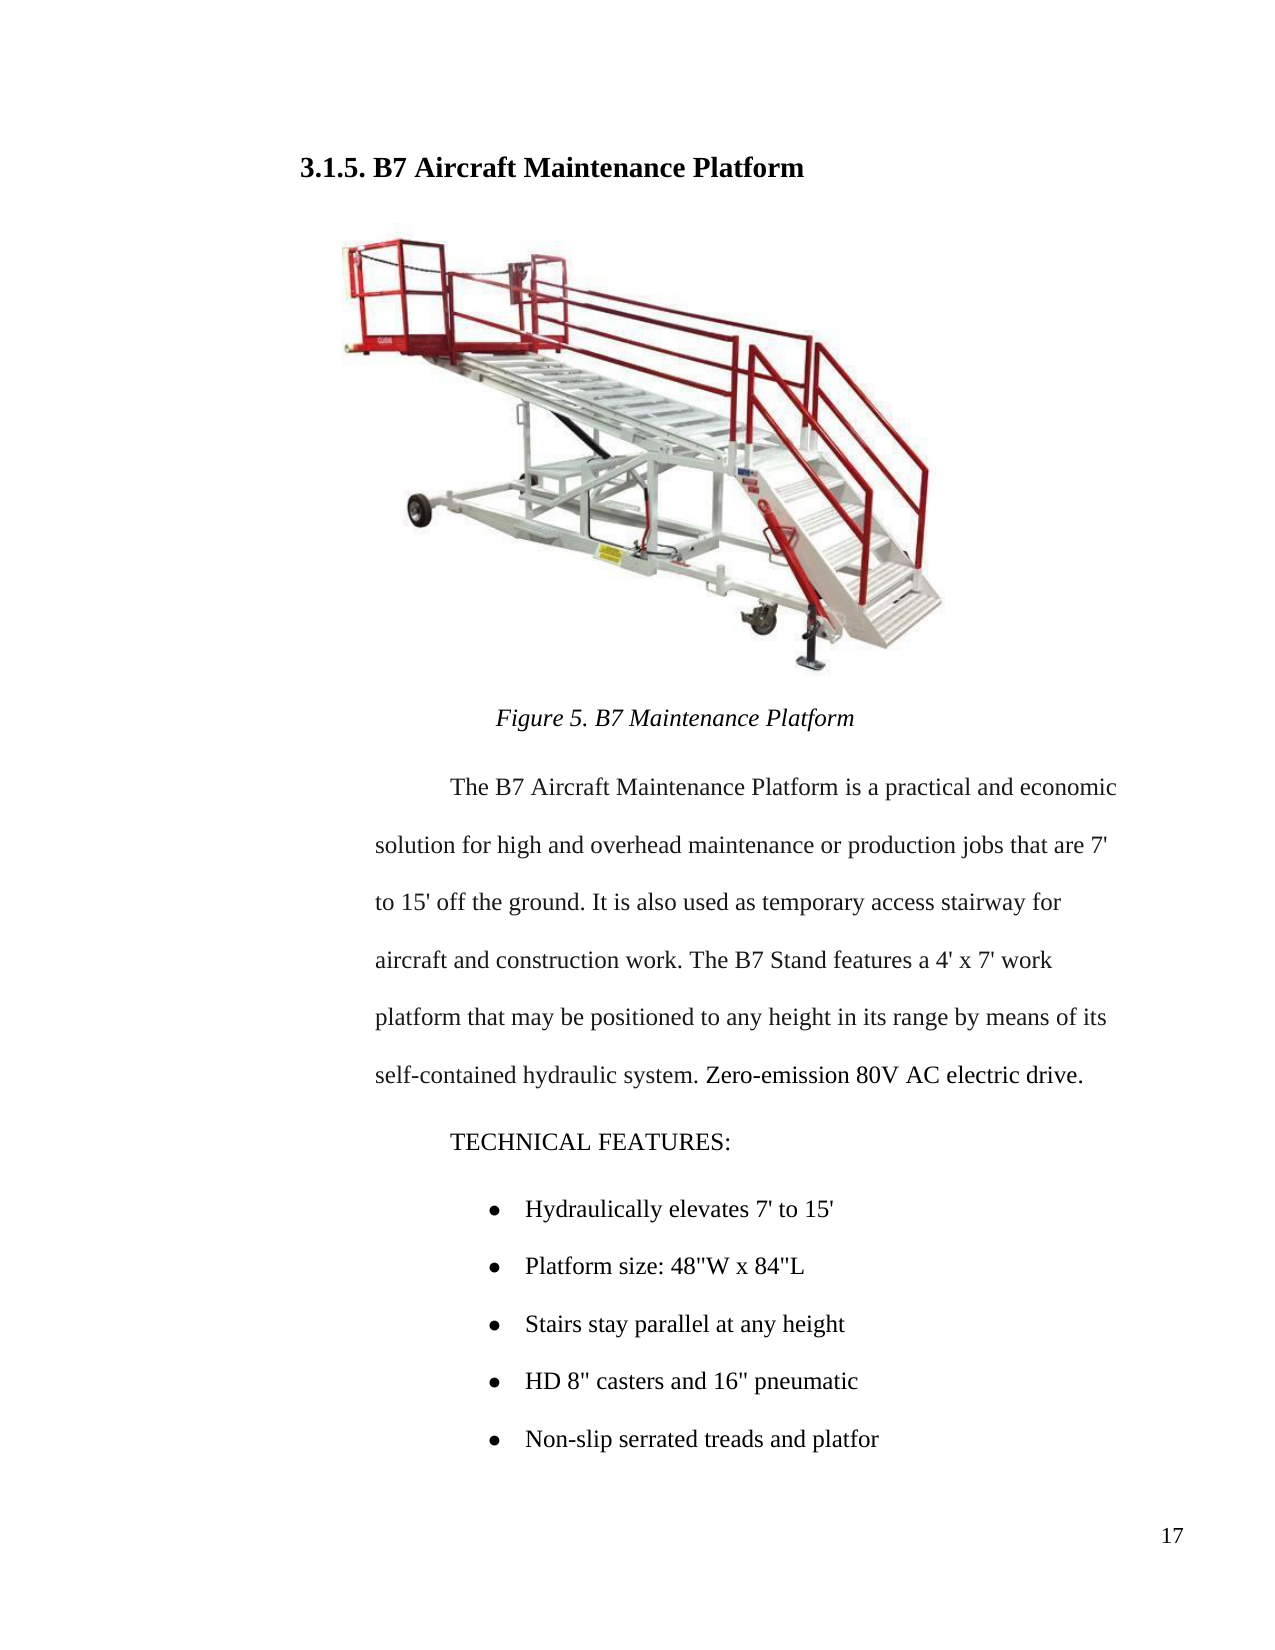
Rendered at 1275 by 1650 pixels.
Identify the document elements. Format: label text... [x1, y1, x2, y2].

text The B7 Aircraft Maintenance Platform is a practical and economic solution for high and overhead maintenance or production jobs that are 7' to 15' off the ground. It is also used as temporary access stairway for aircraft and construction work. The B7 Stand features a 4' x 7' work platform that may be positioned to any height in its range by means of its self-contained hydraulic system. Zero-emission 80V AC electric drive. [375, 772, 1121, 1088]
picture [341, 223, 946, 677]
list Non-slip serrated treads and platfor [487, 1424, 1183, 1453]
text Figure 5. B7 Maintenance Platform [496, 247, 1183, 732]
list Platform size: 48"W x 84"L [487, 1251, 1183, 1280]
list HD 8" casters and 16" pneumatic [487, 1366, 1183, 1395]
list Stairs stay parallel at any height [487, 1309, 1183, 1338]
text TECHNICAL FEATURES: [450, 1127, 1183, 1156]
list Hydraulically elevates 7' to 15' [487, 1194, 1183, 1223]
subtitle B7 Aircraft Maintenance Platform [300, 150, 1183, 183]
